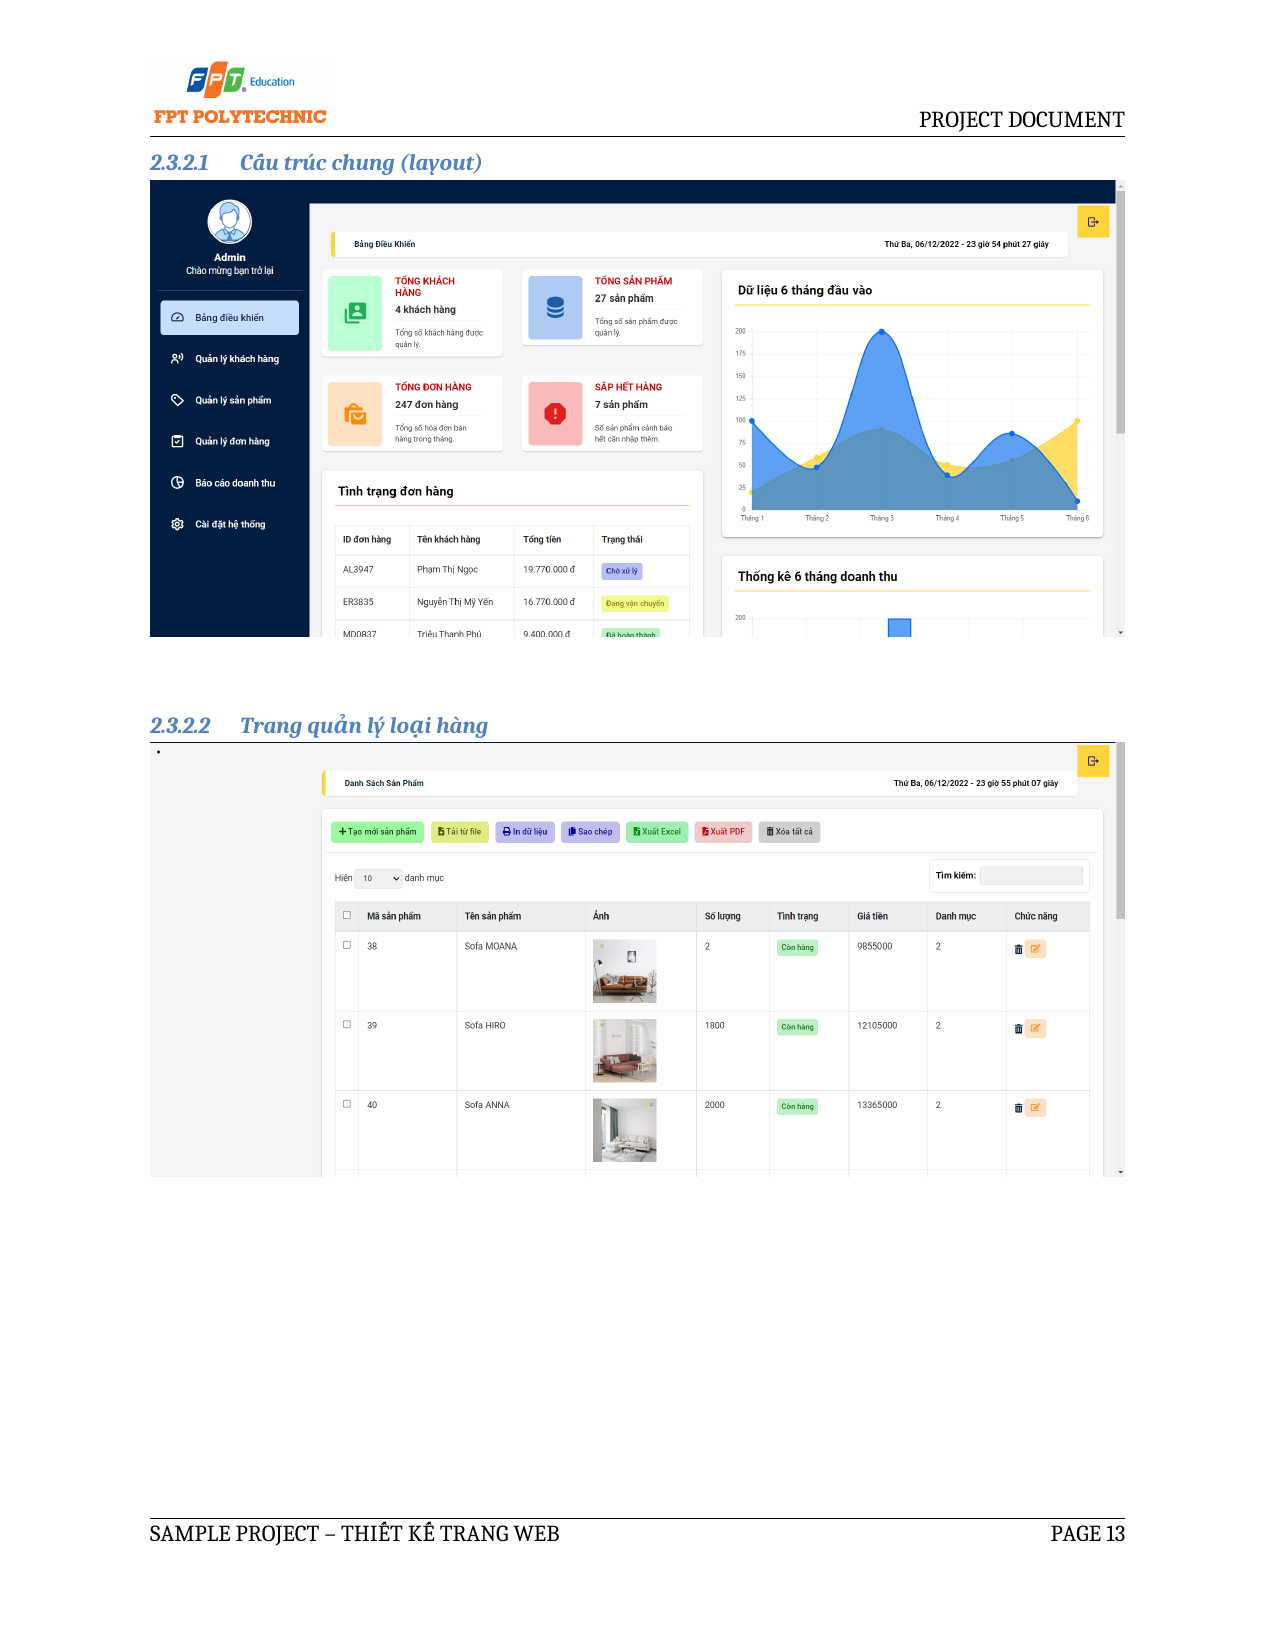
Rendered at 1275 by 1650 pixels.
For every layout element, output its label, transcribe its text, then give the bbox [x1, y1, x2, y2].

picture [150, 180, 1125, 637]
subtitle Trang quản lý loại hàng [150, 713, 1125, 739]
subtitle Cấu trúc chung (layout) [150, 150, 1125, 176]
picture [150, 59, 329, 128]
picture [150, 742, 1125, 1177]
